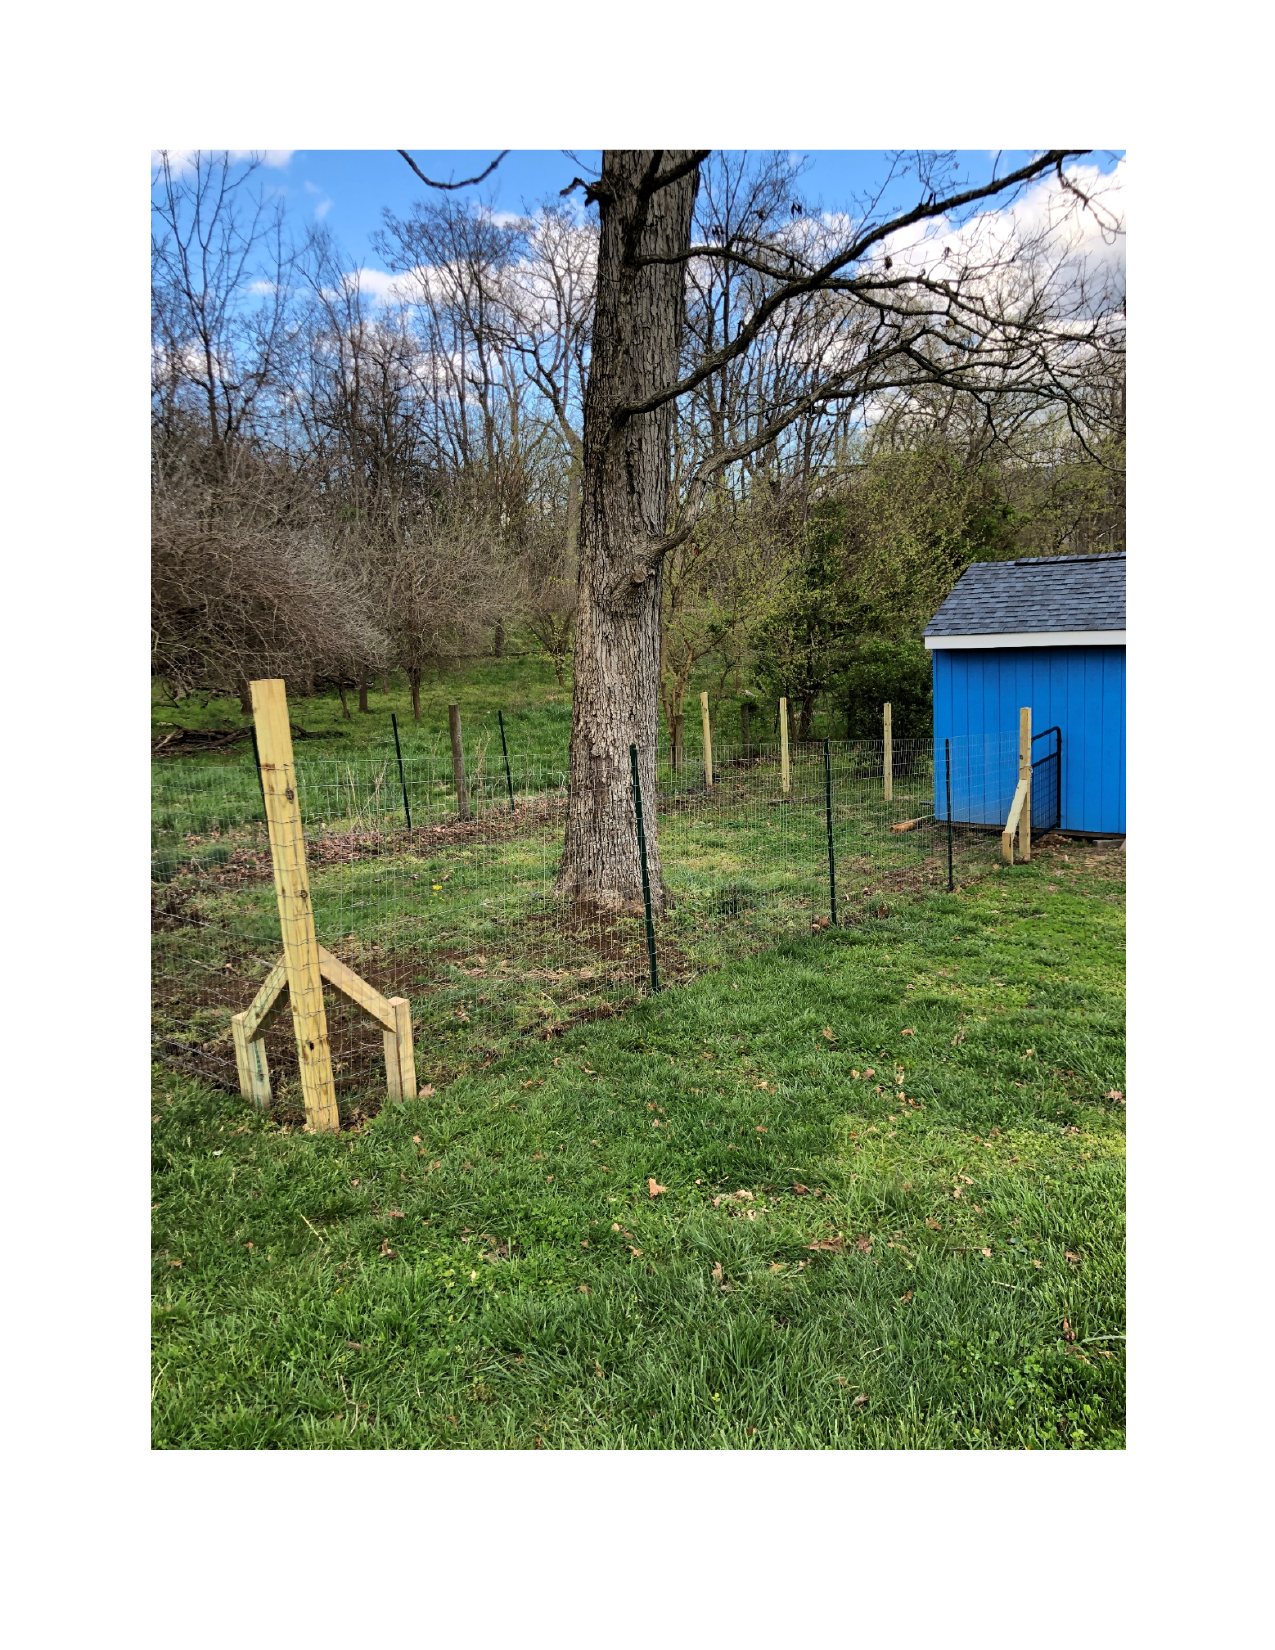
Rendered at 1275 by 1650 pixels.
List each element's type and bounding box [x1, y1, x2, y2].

picture [152, 151, 1126, 1448]
